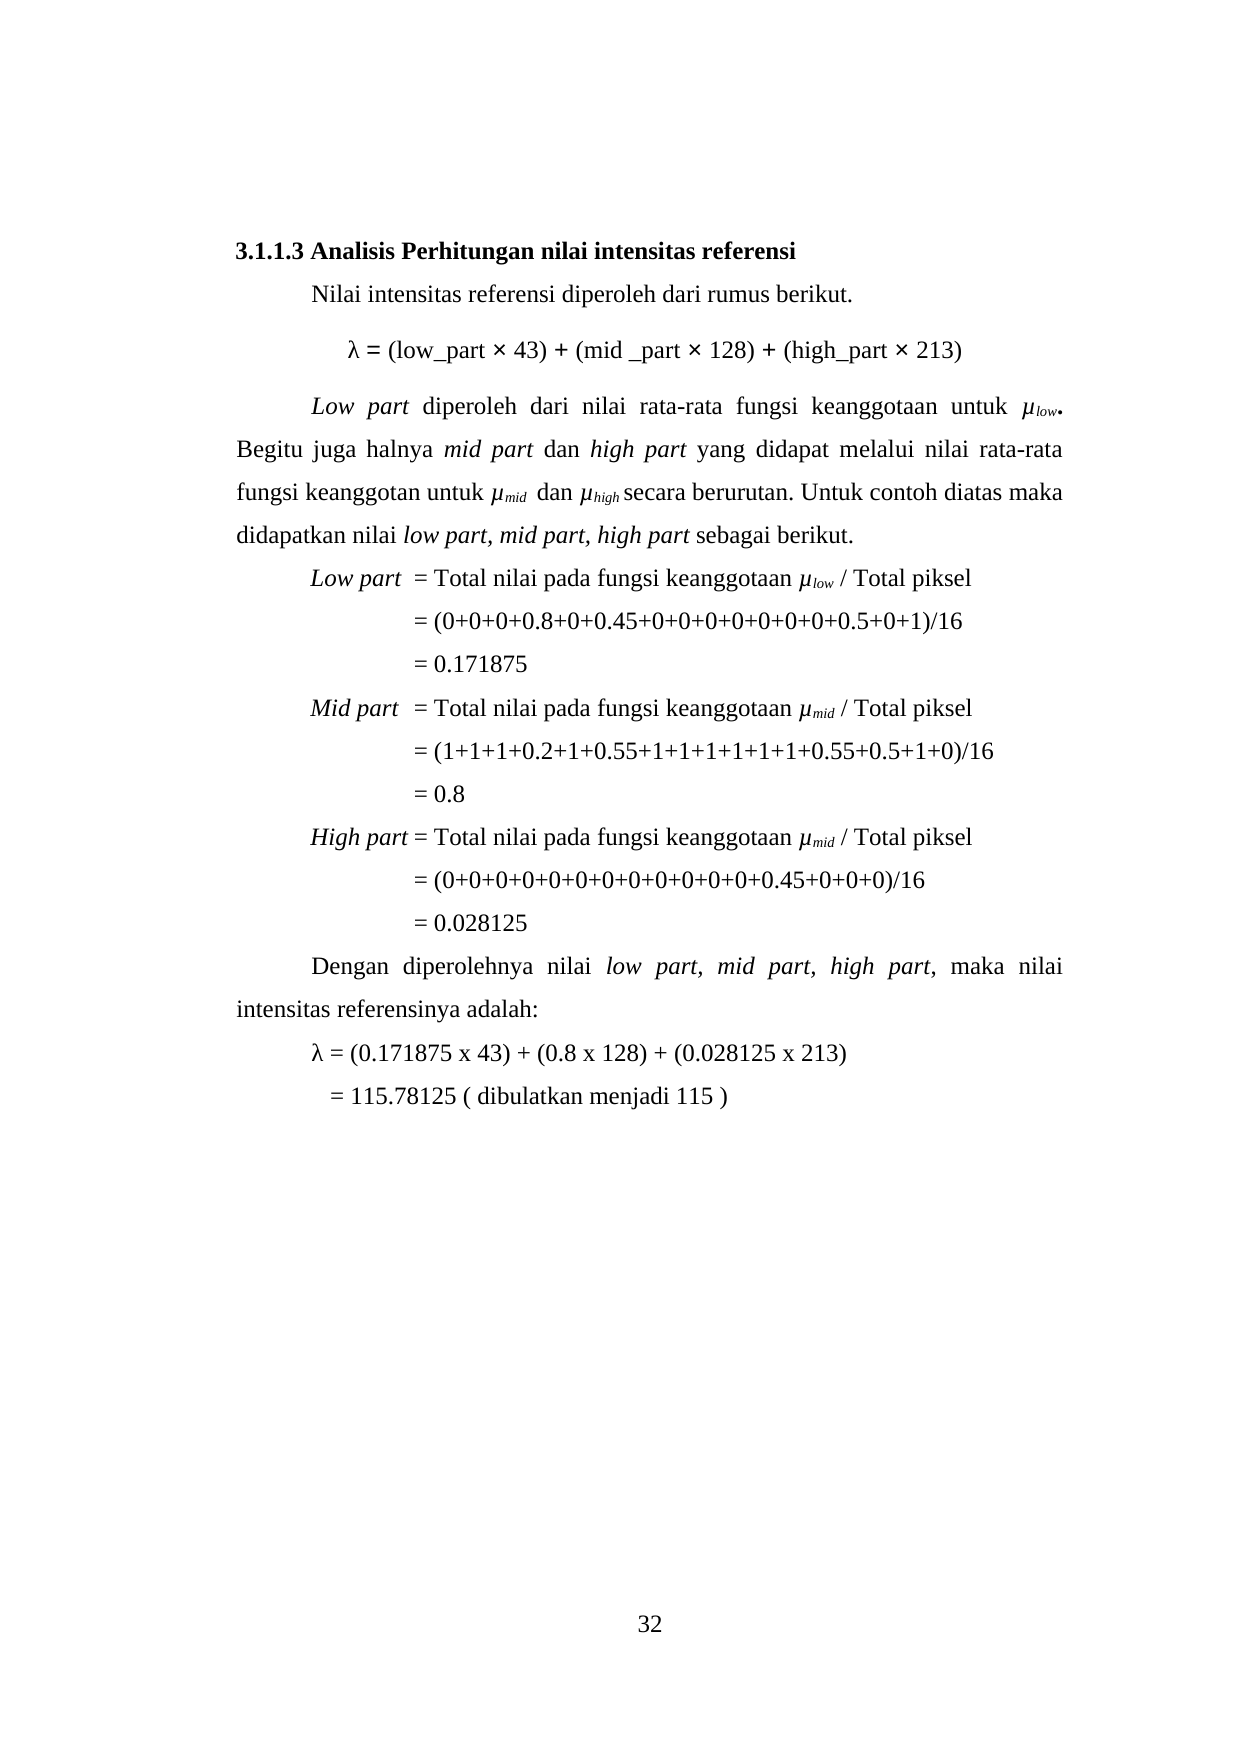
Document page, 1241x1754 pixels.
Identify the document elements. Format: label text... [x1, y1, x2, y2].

text = 0.028125 [236, 908, 1063, 937]
text = (1+1+1+0.2+1+0.55+1+1+1+1+1+1+0.55+0.5+1+0)/16 [236, 736, 1063, 764]
text Dengan diperolehnya nilai low part, mid part, high part, maka nilai intensitas referensinya adalah: [236, 951, 1063, 1023]
text Low part = Total nilai pada fungsi keanggotaan µlow / Total piksel [236, 563, 1063, 592]
text Mid part = Total nilai pada fungsi keanggotaan µmid / Total piksel [236, 693, 1063, 721]
text λ = (0.171875 x 43) + (0.8 x 128) + (0.028125 x 213) [236, 1038, 1063, 1066]
text = (0+0+0+0+0+0+0+0+0+0+0+0+0.45+0+0+0)/16 [236, 865, 1063, 894]
text High part = Total nilai pada fungsi keanggotaan µmid / Total piksel [236, 822, 1063, 851]
text = (0+0+0+0.8+0+0.45+0+0+0+0+0+0+0+0.5+0+1)/16 [236, 606, 1063, 635]
text λ = (low_part × 43) + (mid _part × 128) + (high_part × 213) [281, 335, 1063, 364]
text = 115.78125 ( dibulatkan menjadi 115 ) [236, 1081, 1063, 1109]
text = 0.171875 [236, 649, 1063, 678]
text Low part diperoleh dari nilai rata-rata fungsi keanggotaan untuk µlow. Begitu juga halnya mid part dan high part yang didapat melalui nilai rata-rata fungsi keanggotan untuk µmid dan µhigh secara berurutan. Untuk contoh diatas maka didapatkan nilai low part, mid part, high part sebagai berikut. [236, 391, 1063, 549]
text Nilai intensitas referensi diperoleh dari rumus berikut. [236, 279, 1063, 308]
text = 0.8 [236, 779, 1063, 808]
subtitle Analisis Perhitungan nilai intensitas referensi [235, 236, 1063, 265]
